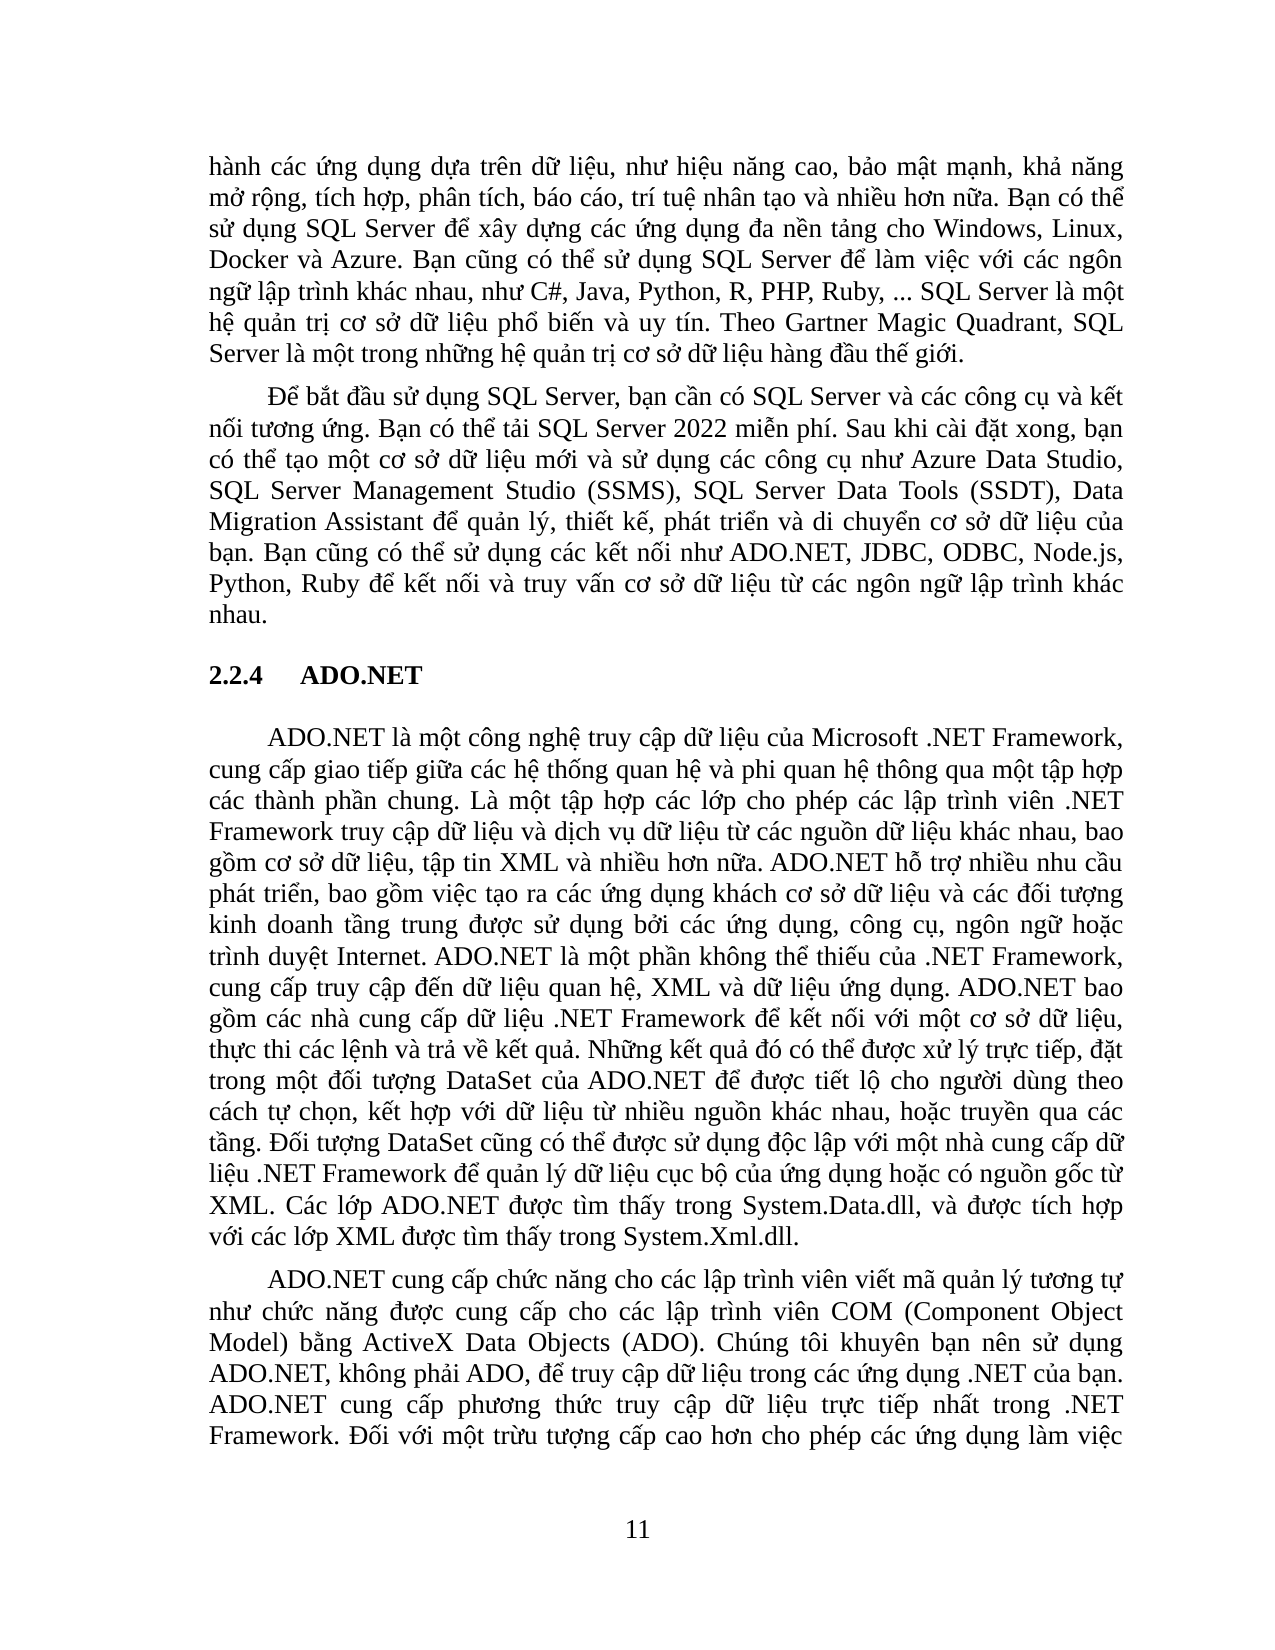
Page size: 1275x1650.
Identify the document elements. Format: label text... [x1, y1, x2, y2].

subtitle ADO.NET [208, 659, 1125, 690]
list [208, 150, 1125, 368]
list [208, 1263, 1125, 1450]
list ADO.NET là một công nghệ truy cập dữ liệu của Microsoft .NET Framework, cung cấp giao tiếp giữa các hệ thống quan hệ và phi quan hệ thông qua một tập hợp các thành phần chung. Là một tập hợp các lớp cho phép các lập trình viên .NET Framework truy cập dữ liệu và dịch vụ dữ liệu từ các nguồn dữ liệu khác nhau, bao gồm cơ sở dữ liệu, tập tin XML và nhiều hơn nữa. ADO.NET hỗ trợ nhiều nhu cầu phát triển, bao gồm việc tạo ra các ứng dụng khách cơ sở dữ liệu và các đối tượng kinh doanh tầng trung được sử dụng bởi các ứng dụng, công cụ, ngôn ngữ hoặc trình duyệt Internet. ADO.NET là một phần không thể thiếu của .NET Framework, cung cấp truy cập đến dữ liệu quan hệ, XML và dữ liệu ứng dụng. ADO.NET bao gồm các nhà cung cấp dữ liệu .NET Framework để kết nối với một cơ sở dữ liệu, thực thi các lệnh và trả về kết quả. Những kết quả đó có thể được xử lý trực tiếp, đặt trong một đối tượng DataSet của ADO.NET để được tiết lộ cho người dùng theo cách tự chọn, kết hợp với dữ liệu từ nhiều nguồn khác nhau, hoặc truyền qua các tầng. Đối tượng DataSet cũng có thể được sử dụng độc lập với một nhà cung cấp dữ liệu .NET Framework để quản lý dữ liệu cục bộ của ứng dụng hoặc có nguồn gốc từ XML. Các lớp ADO.NET được tìm thấy trong System.Data.dll, và được tích hợp với các lớp XML được tìm thấy trong System.Xml.dll. [208, 722, 1125, 1251]
list Để bắt đầu sử dụng SQL Server, bạn cần có SQL Server và các công cụ và kết nối tương ứng. Bạn có thể tải SQL Server 2022 miễn phí. Sau khi cài đặt xong, bạn có thể tạo một cơ sở dữ liệu mới và sử dụng các công cụ như Azure Data Studio, SQL Server Management Studio (SSMS), SQL Server Data Tools (SSDT), Data Migration Assistant để quản lý, thiết kế, phát triển và di chuyển cơ sở dữ liệu của bạn. Bạn cũng có thể sử dụng các kết nối như ADO.NET, JDBC, ODBC, Node.js, Python, Ruby để kết nối và truy vấn cơ sở dữ liệu từ các ngôn ngữ lập trình khác nhau. [208, 381, 1125, 630]
